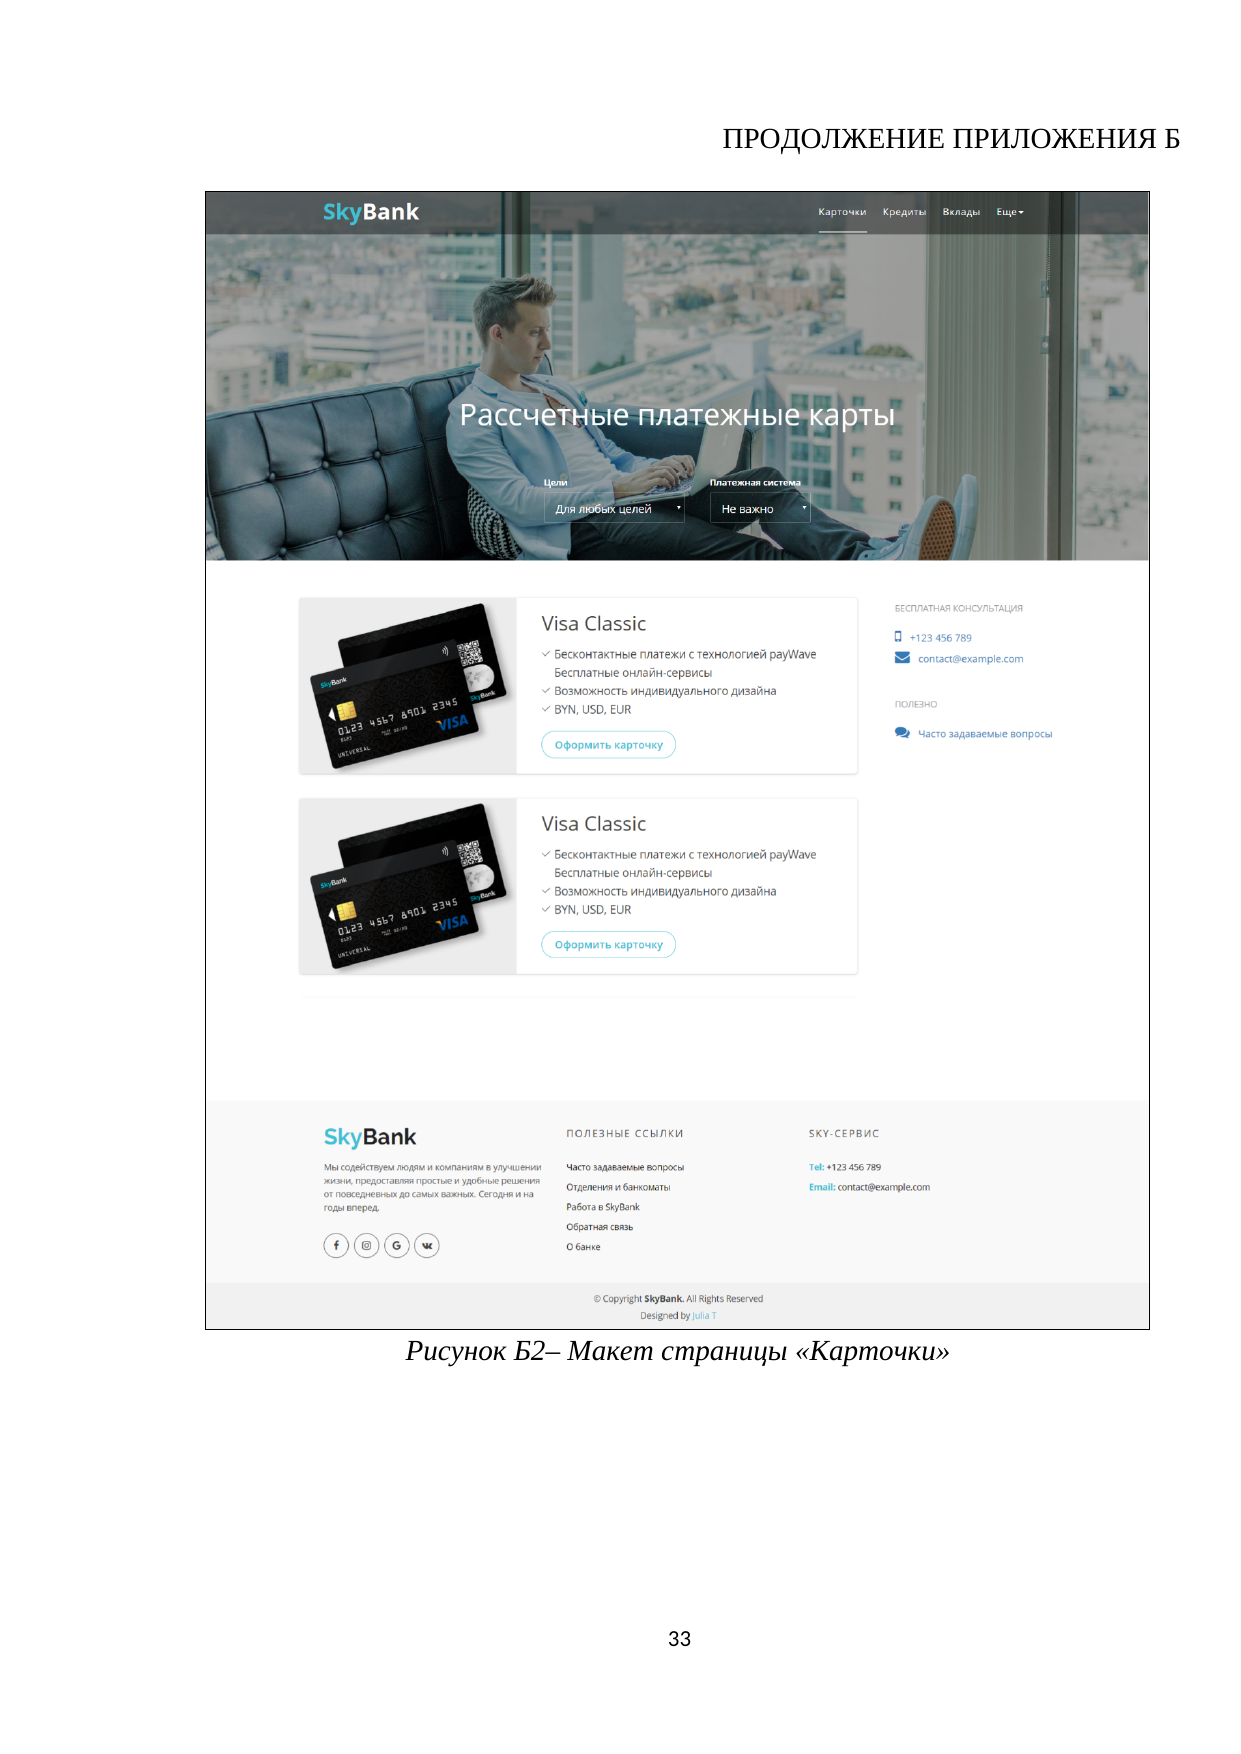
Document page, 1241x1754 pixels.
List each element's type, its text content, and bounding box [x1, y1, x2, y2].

text ПРОДОЛЖЕНИЕ ПРИЛОЖЕНИЯ Б [177, 118, 1181, 156]
picture [206, 192, 1149, 1329]
